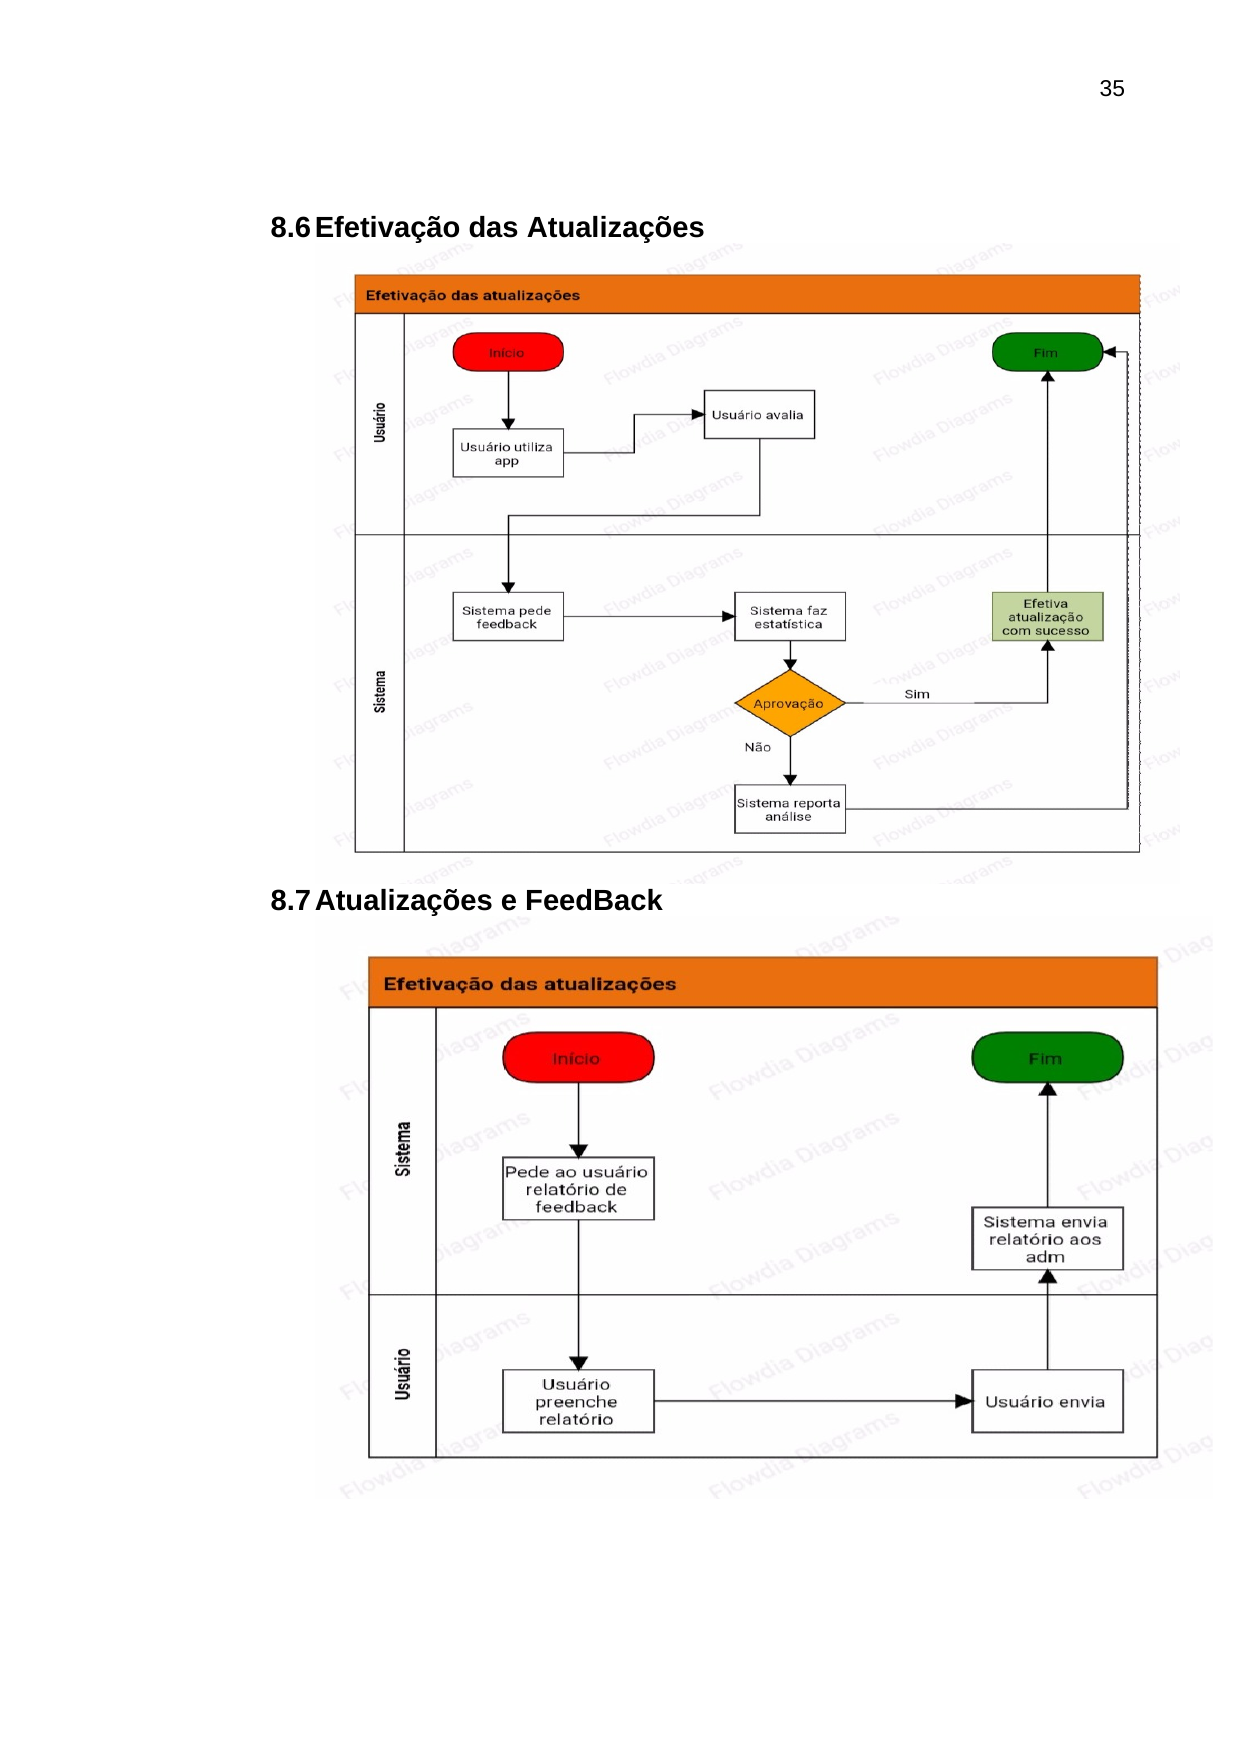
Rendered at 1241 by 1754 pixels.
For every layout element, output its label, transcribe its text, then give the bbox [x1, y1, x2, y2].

subtitle Efetivação das Atualizações [270, 209, 1141, 243]
picture [314, 916, 1213, 1499]
subtitle Atualizações e FeedBack [270, 883, 1141, 917]
picture [314, 243, 1180, 884]
